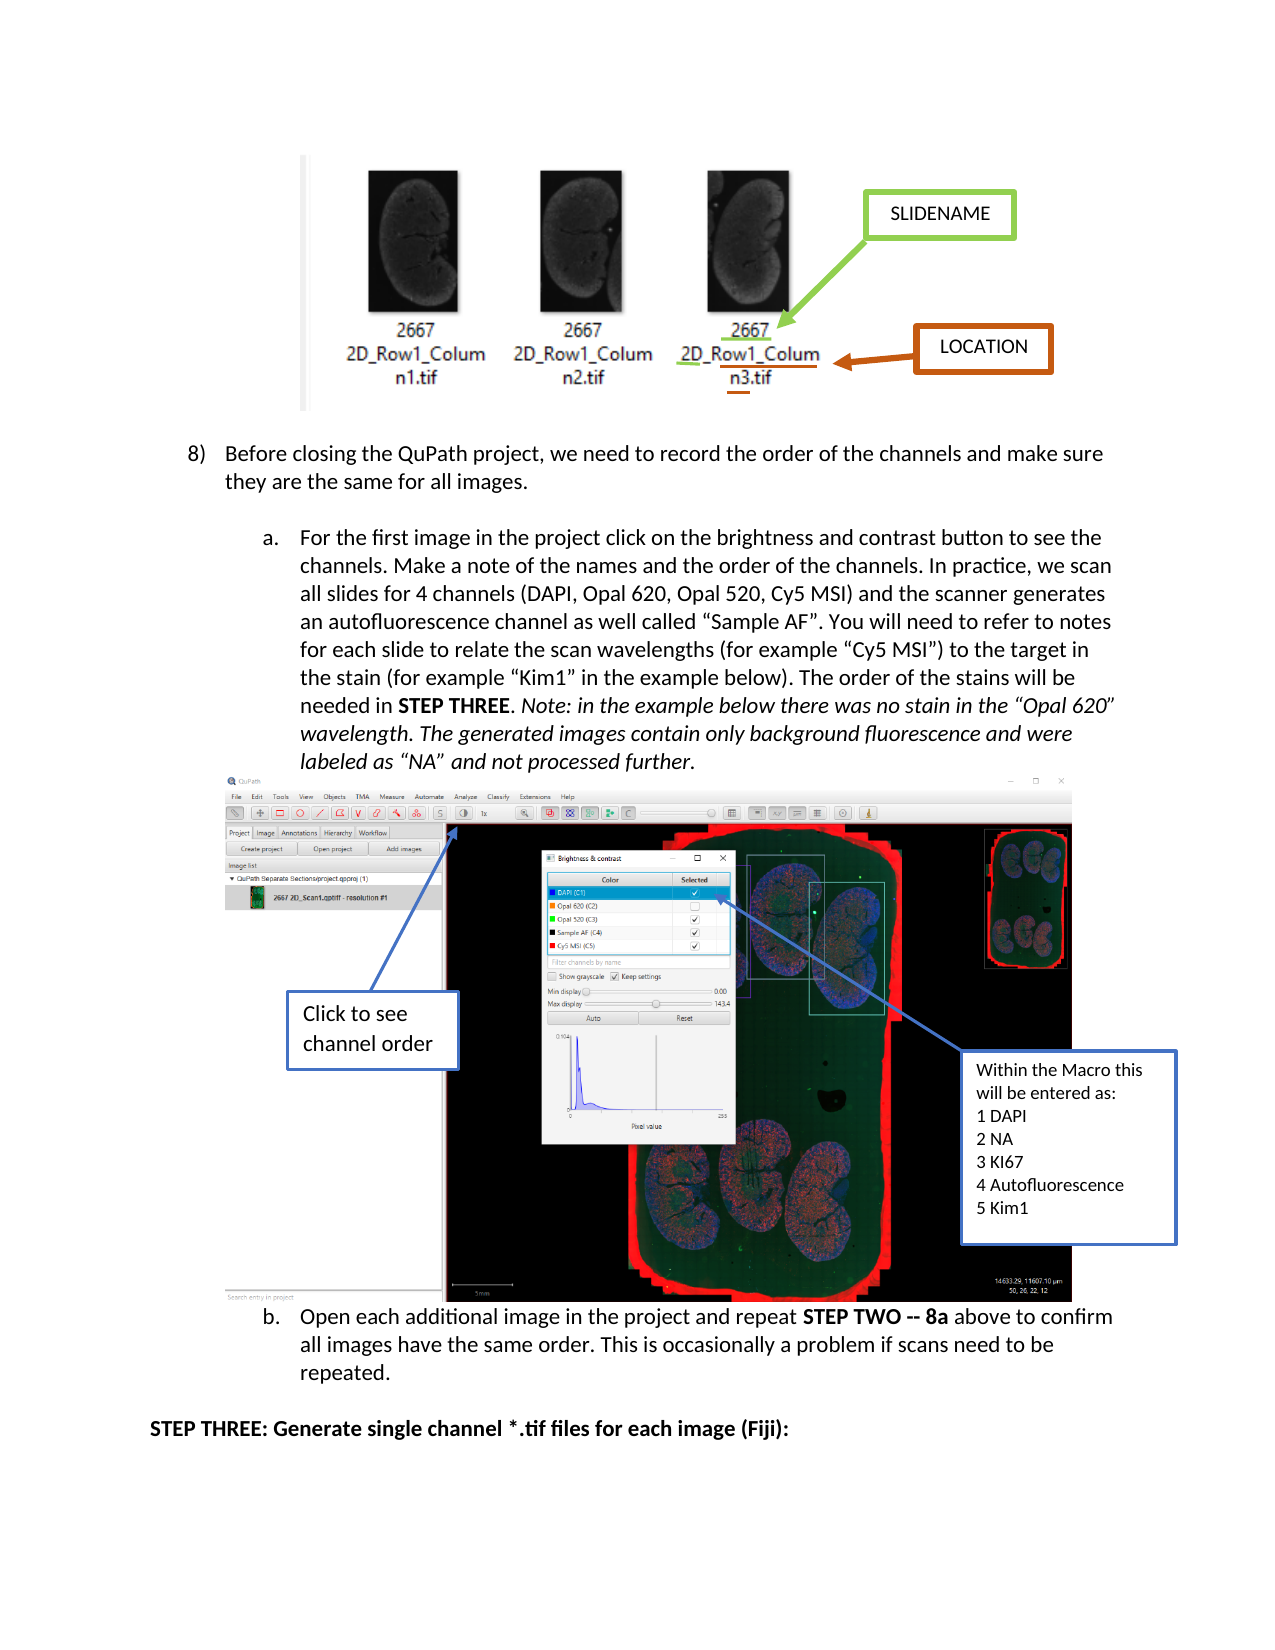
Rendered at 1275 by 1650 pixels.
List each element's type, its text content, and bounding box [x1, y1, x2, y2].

list Open each additional image in the project and repeat STEP TWO -- 8a above to confirm all images have the same order. This is occasionally a problem if scans need to be repeated. [262, 1302, 1125, 1386]
picture [225, 775, 1072, 1302]
list For the first image in the project click on the brightness and contrast button to see the channels. Make a note of the names and the order of the channels. In practice, we scan all slides for 4 channels (DAPI, Opal 620, Opal 520, Cy5 MSI) and the scanner generates an autofluorescence channel as well called “Sample AF”. You will need to refer to notes for each slide to relate the scan wavelengths (for example “Cy5 MSI”) to the target in the stain (for example “Kim1” in the example below). The order of the stains will be needed in STEP THREE. Note: in the example below there was no stain in the “Opal 620” wavelength. The generated images contain only background fluorescence and were labeled as “NA” and not processed further. [262, 523, 1125, 775]
text STEP THREE: Generate single channel *.tif files for each image (Fiji): [150, 1414, 1125, 1442]
picture [300, 149, 847, 411]
list Before closing the QuPath project, we need to record the order of the channels and make sure they are the same for all images. [187, 439, 1125, 495]
